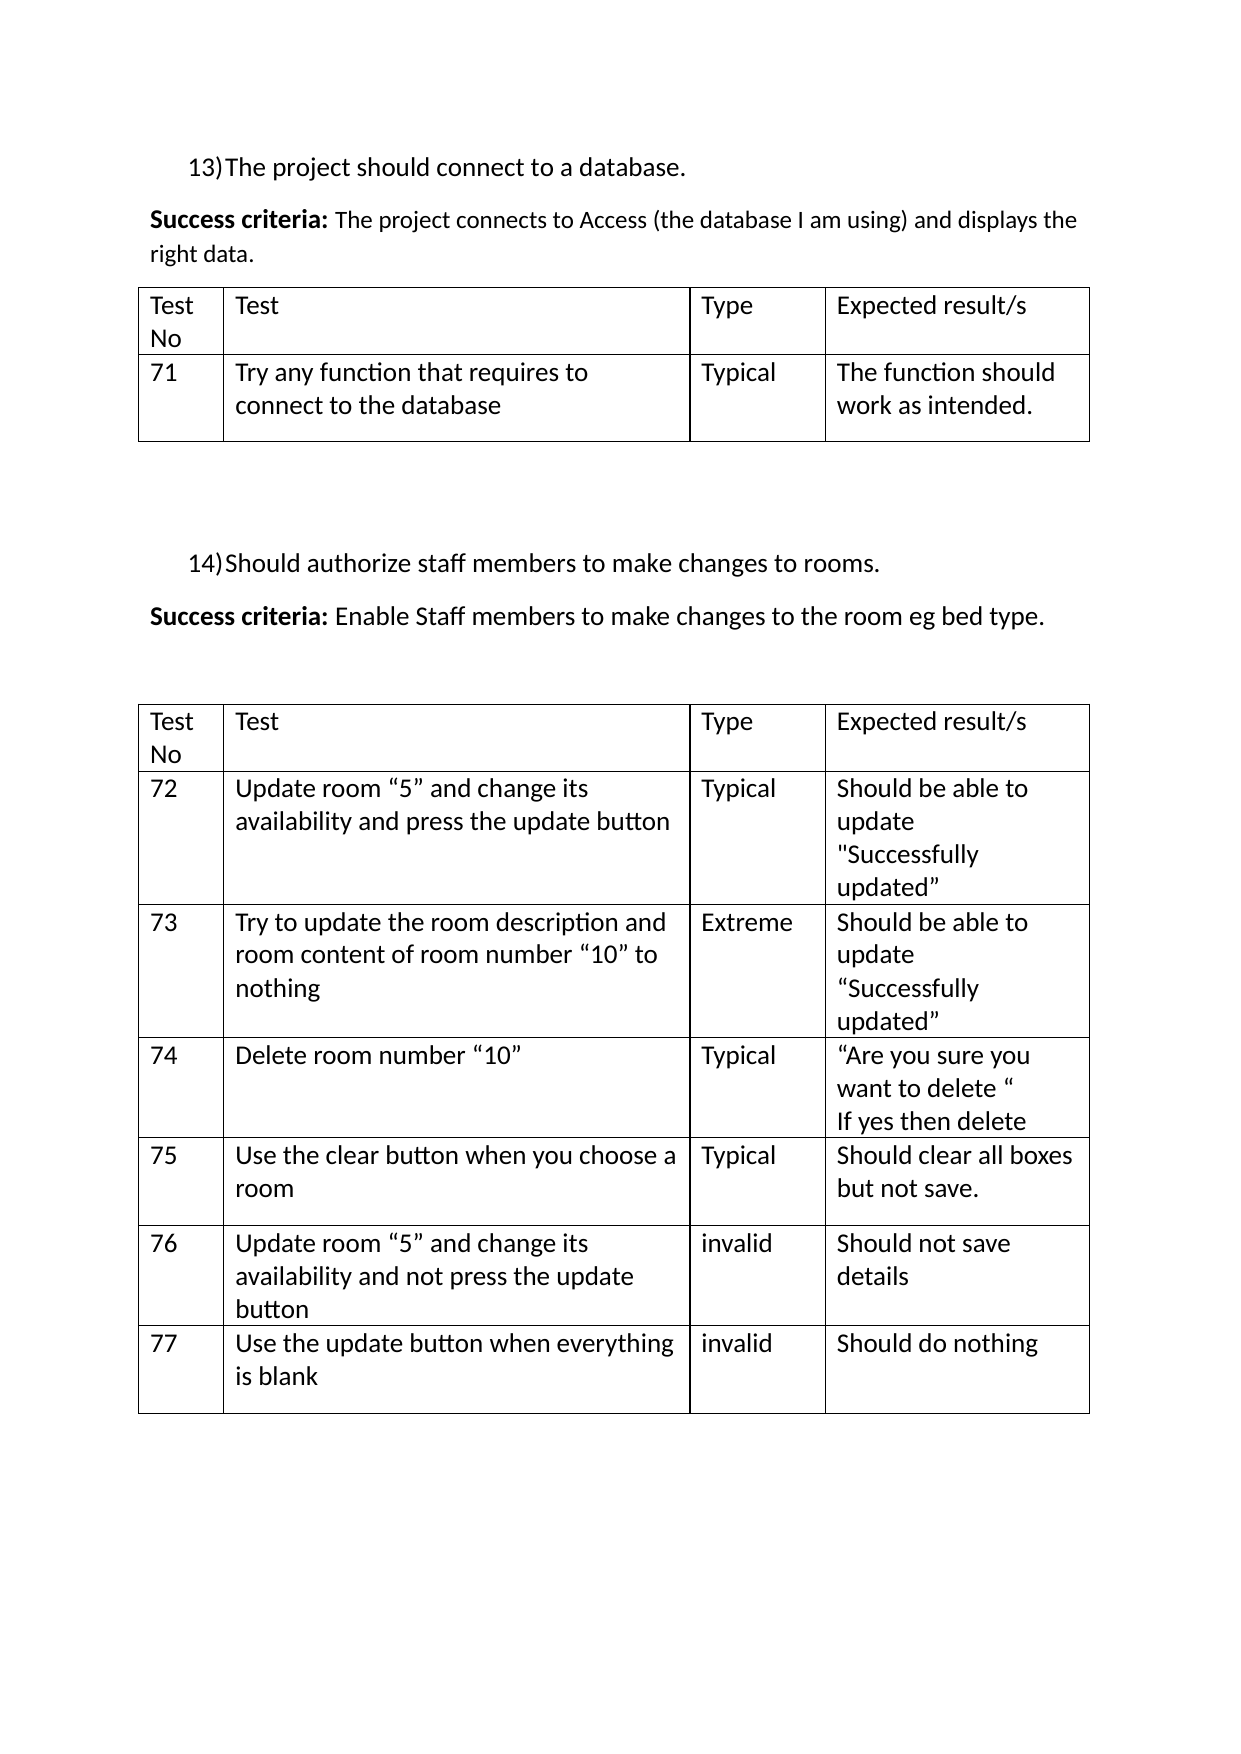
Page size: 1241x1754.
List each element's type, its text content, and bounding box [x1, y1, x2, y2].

table_header Test No [139, 705, 223, 771]
table_cell Extreme [691, 905, 825, 1037]
table_cell 73 [139, 905, 223, 1037]
table_cell 71 [139, 355, 223, 441]
table_cell Should not save details [826, 1226, 1089, 1325]
table_cell Update room “5” and change its availability and not press the update button [224, 1226, 689, 1325]
text Success criteria: The project connects to Access (the database I am using) and displays the right data. [150, 202, 1090, 268]
table_cell Update room “5” and change its availability and press the update button [224, 772, 689, 904]
table_header Test [224, 705, 689, 771]
table_header Test No [139, 288, 223, 354]
table_cell Use the update button when everything is blank [224, 1326, 689, 1413]
table_cell Typical [691, 1038, 825, 1137]
list Should authorize staff members to make changes to rooms. [187, 547, 1090, 579]
table_cell 72 [139, 772, 223, 904]
table_cell 77 [139, 1326, 223, 1413]
table_cell “Are you sure you want to delete “ If yes then delete [826, 1038, 1089, 1137]
table_cell Should clear all boxes but not save. [826, 1138, 1089, 1225]
table_cell invalid [691, 1226, 825, 1325]
table_cell Should be able to update “Successfully updated” [826, 905, 1089, 1037]
table_cell Use the clear button when you choose a room [224, 1138, 689, 1225]
table_cell Typical [691, 772, 825, 904]
list The project should connect to a database. [187, 150, 1090, 183]
table_cell Try to update the room description and room content of room number “10” to nothing [224, 905, 689, 1037]
table_cell Should do nothing [826, 1326, 1089, 1413]
table_cell Try any function that requires to connect to the database [224, 355, 689, 441]
table_header Type [691, 705, 825, 771]
table_cell 75 [139, 1138, 223, 1225]
table_cell 74 [139, 1038, 223, 1137]
text Success criteria: Enable Staff members to make changes to the room eg bed type. [150, 599, 1090, 632]
table_cell The function should work as intended. [826, 355, 1089, 441]
table_cell Typical [691, 355, 825, 441]
table_header Expected result/s [826, 288, 1089, 354]
table_cell Typical [691, 1138, 825, 1225]
table_header Expected result/s [826, 705, 1089, 771]
table_cell 76 [139, 1226, 223, 1325]
table_header Test [224, 288, 689, 354]
table_cell invalid [691, 1326, 825, 1413]
table_header Type [691, 288, 825, 354]
table_cell Should be able to update "Successfully updated” [826, 772, 1089, 904]
table_cell Delete room number “10” [224, 1038, 689, 1137]
